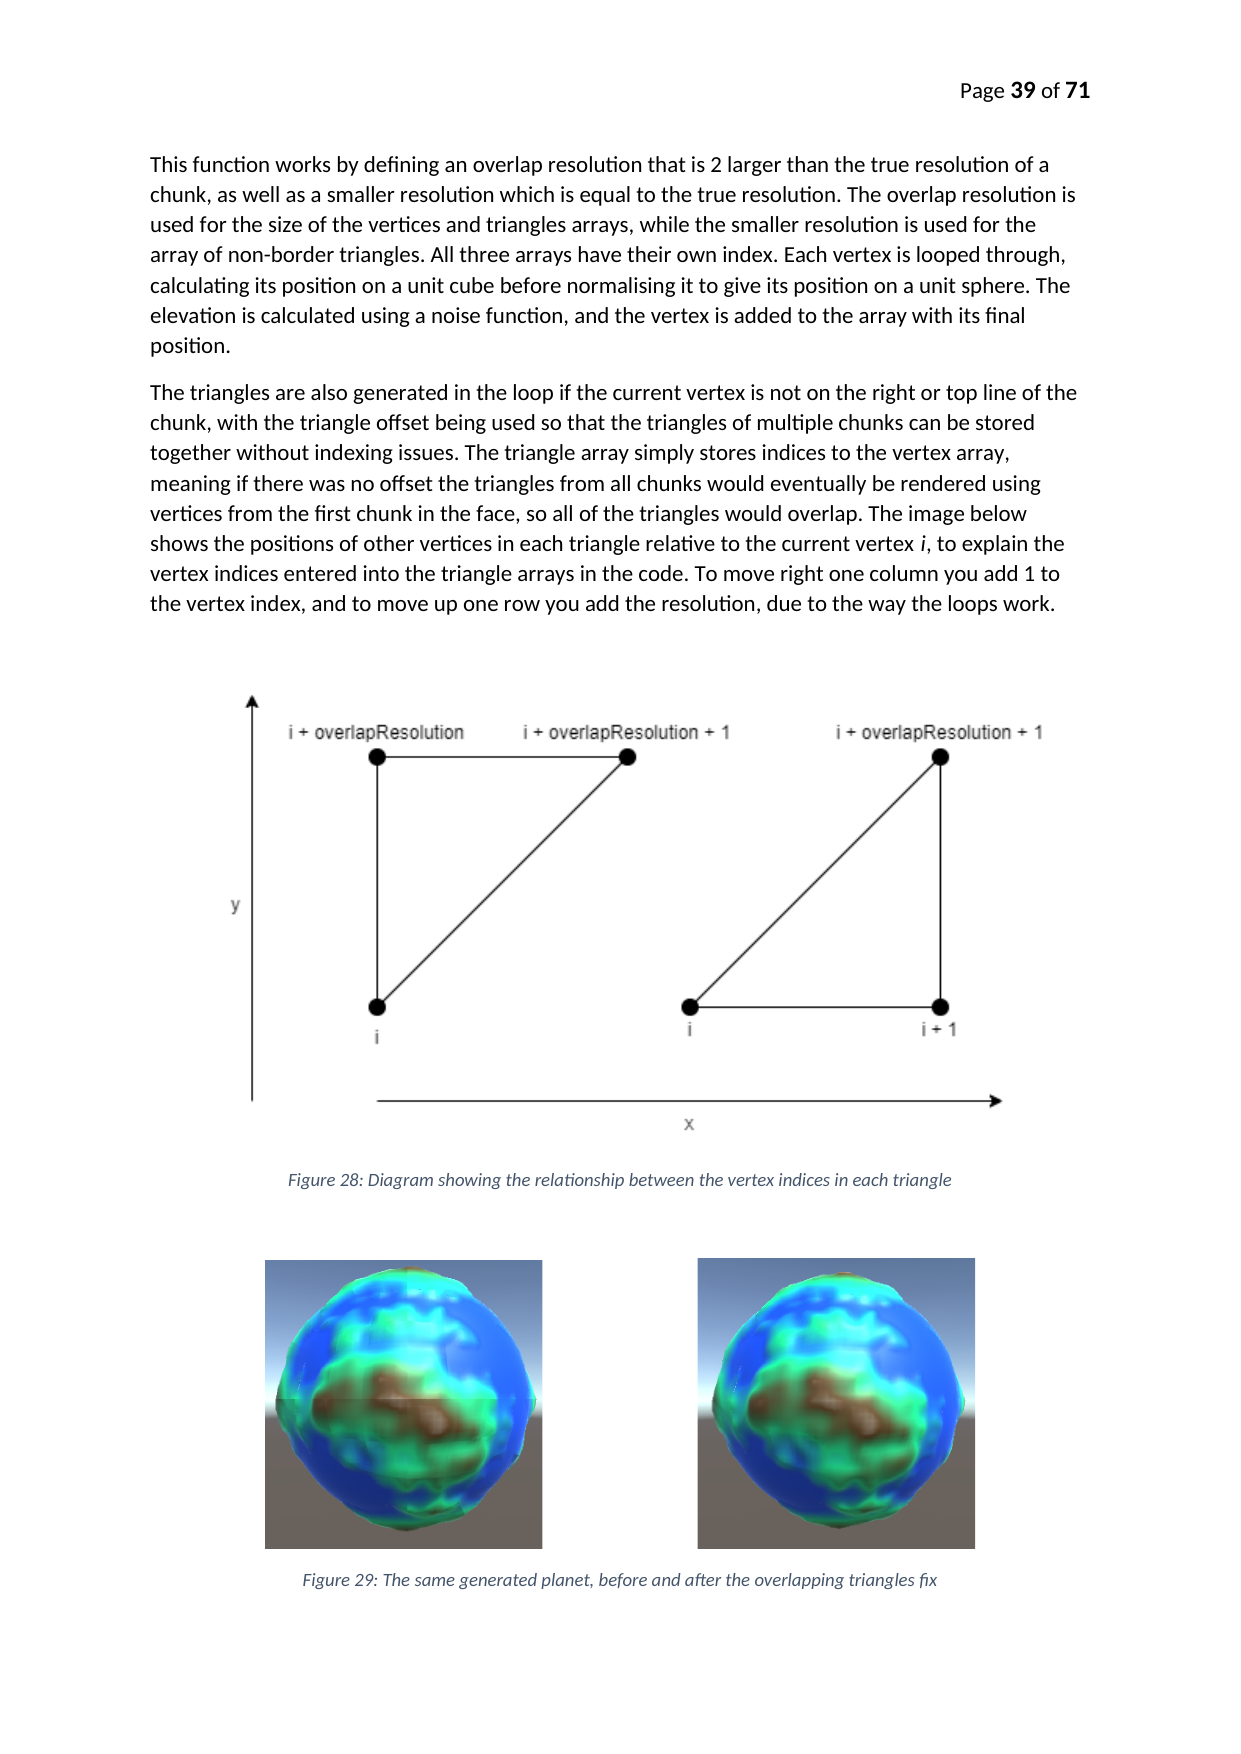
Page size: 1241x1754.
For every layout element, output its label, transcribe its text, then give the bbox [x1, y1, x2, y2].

picture [697, 1258, 976, 1549]
picture [189, 683, 1051, 1149]
text The triangles are also generated in the loop if the current vertex is not on the right or top line of the chunk, with the triangle offset being used so that the triangles of multiple chunks can be stored together without indexing issues. The triangle array simply stores indices to the vertex array, meaning if there was no offset the triangles from all chunks would eventually be rendered using vertices from the first chunk in the face, so all of the triangles would overlap. The image below shows the positions of other vertices in each triangle relative to the current vertex i, to explain the vertex indices entered into the triangle arrays in the code. To move right one column you add 1 to the vertex index, and to move up one row you add the resolution, due to the way the loops work. [150, 378, 1090, 618]
text This function works by defining an overlap resolution that is 2 larger than the true resolution of a chunk, as well as a smaller resolution which is equal to the true resolution. The overlap resolution is used for the size of the vertices and triangles arrays, while the smaller resolution is used for the array of non-border triangles. All three arrays have their own index. Each vertex is looped through, calculating its position on a unit cube before normalising it to give its position on a unit sphere. The elevation is calculated using a noise function, and the vertex is added to the array with its final position. [150, 150, 1090, 359]
picture [265, 1260, 543, 1549]
